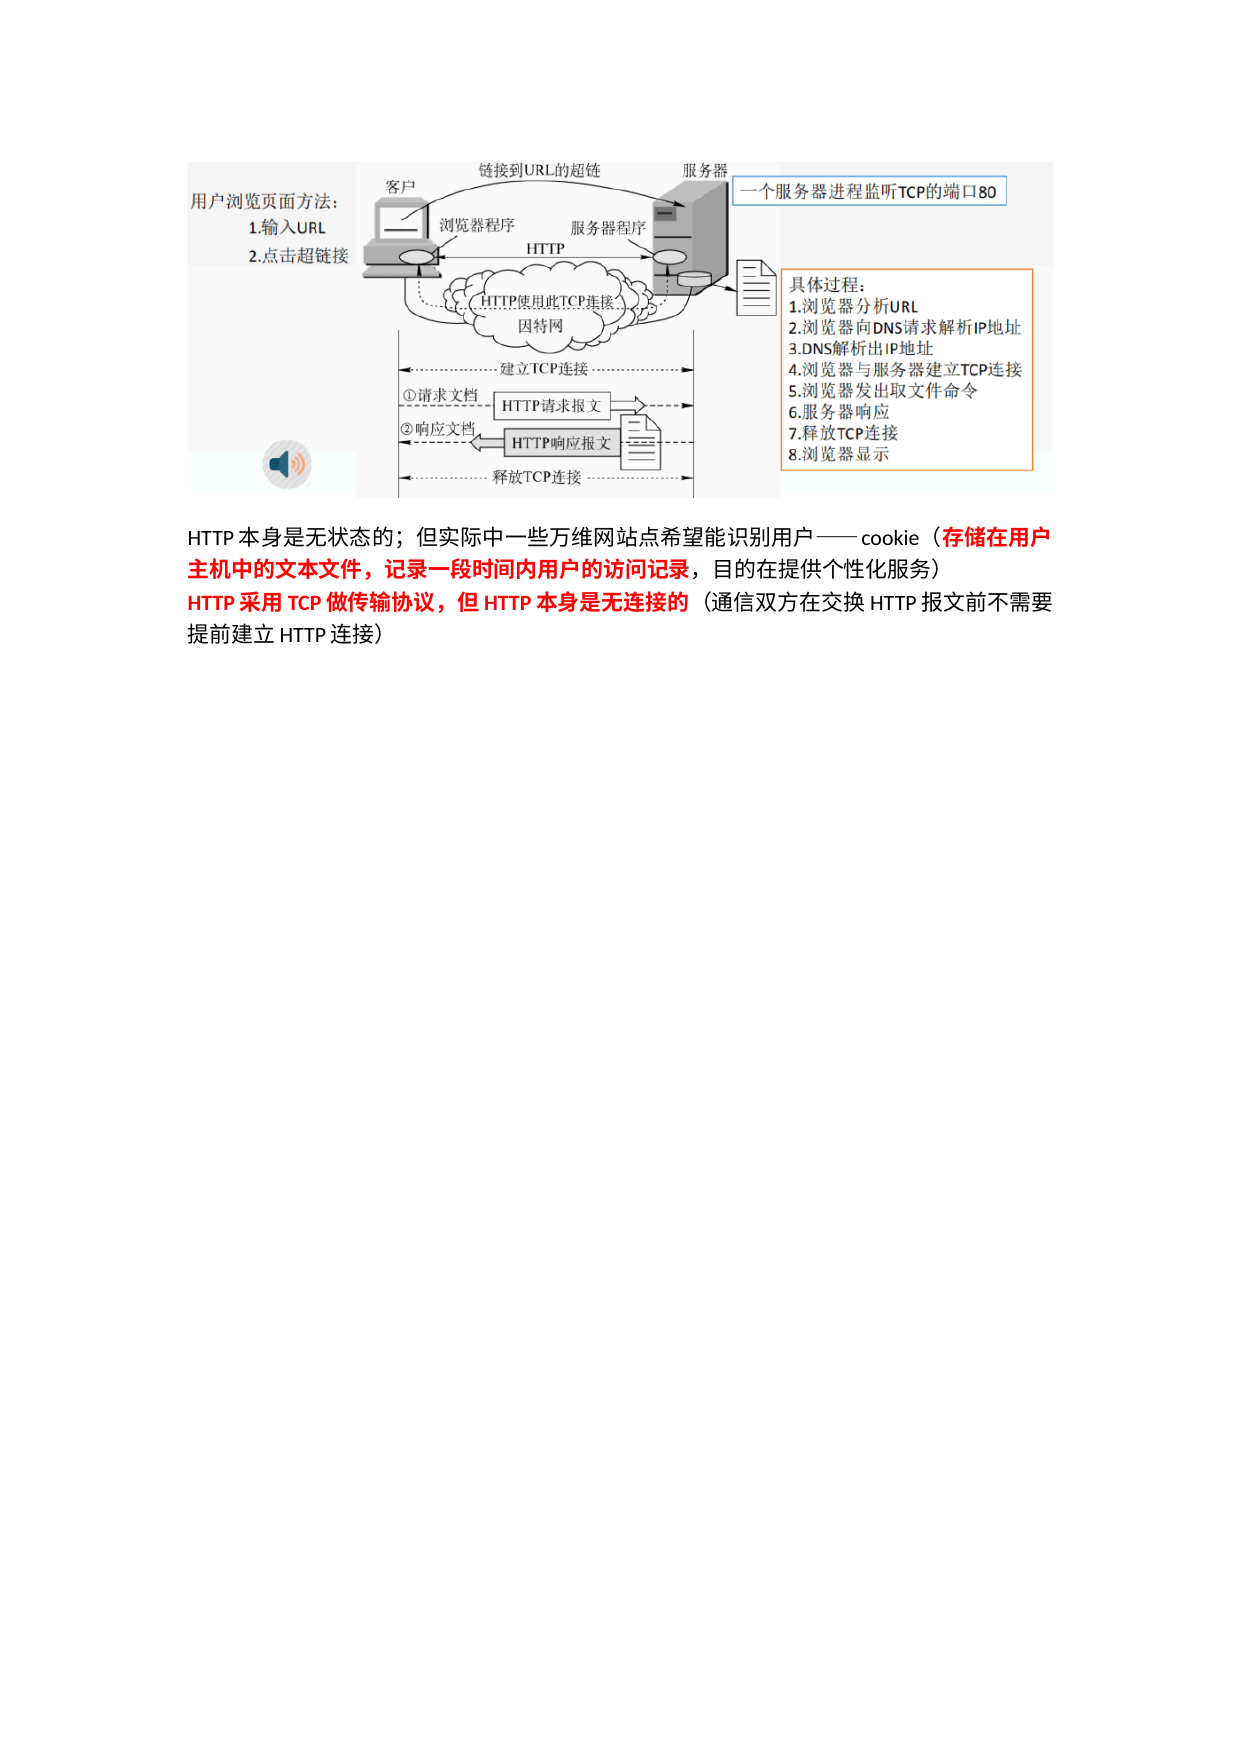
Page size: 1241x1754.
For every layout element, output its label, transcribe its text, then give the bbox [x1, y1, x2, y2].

text HTTP本身是无状态的；但实际中一些万维网站点希望能识别用户——cookie（存储在用户主机中的文本文件，记录一段时间内用户的访问记录，目的在提供个性化服务） [187, 519, 1053, 584]
picture [187, 162, 1053, 498]
text HTTP采用TCP做传输协议，但HTTP本身是无连接的（通信双方在交换HTTP报文前不需要提前建立HTTP连接） [187, 584, 1053, 649]
